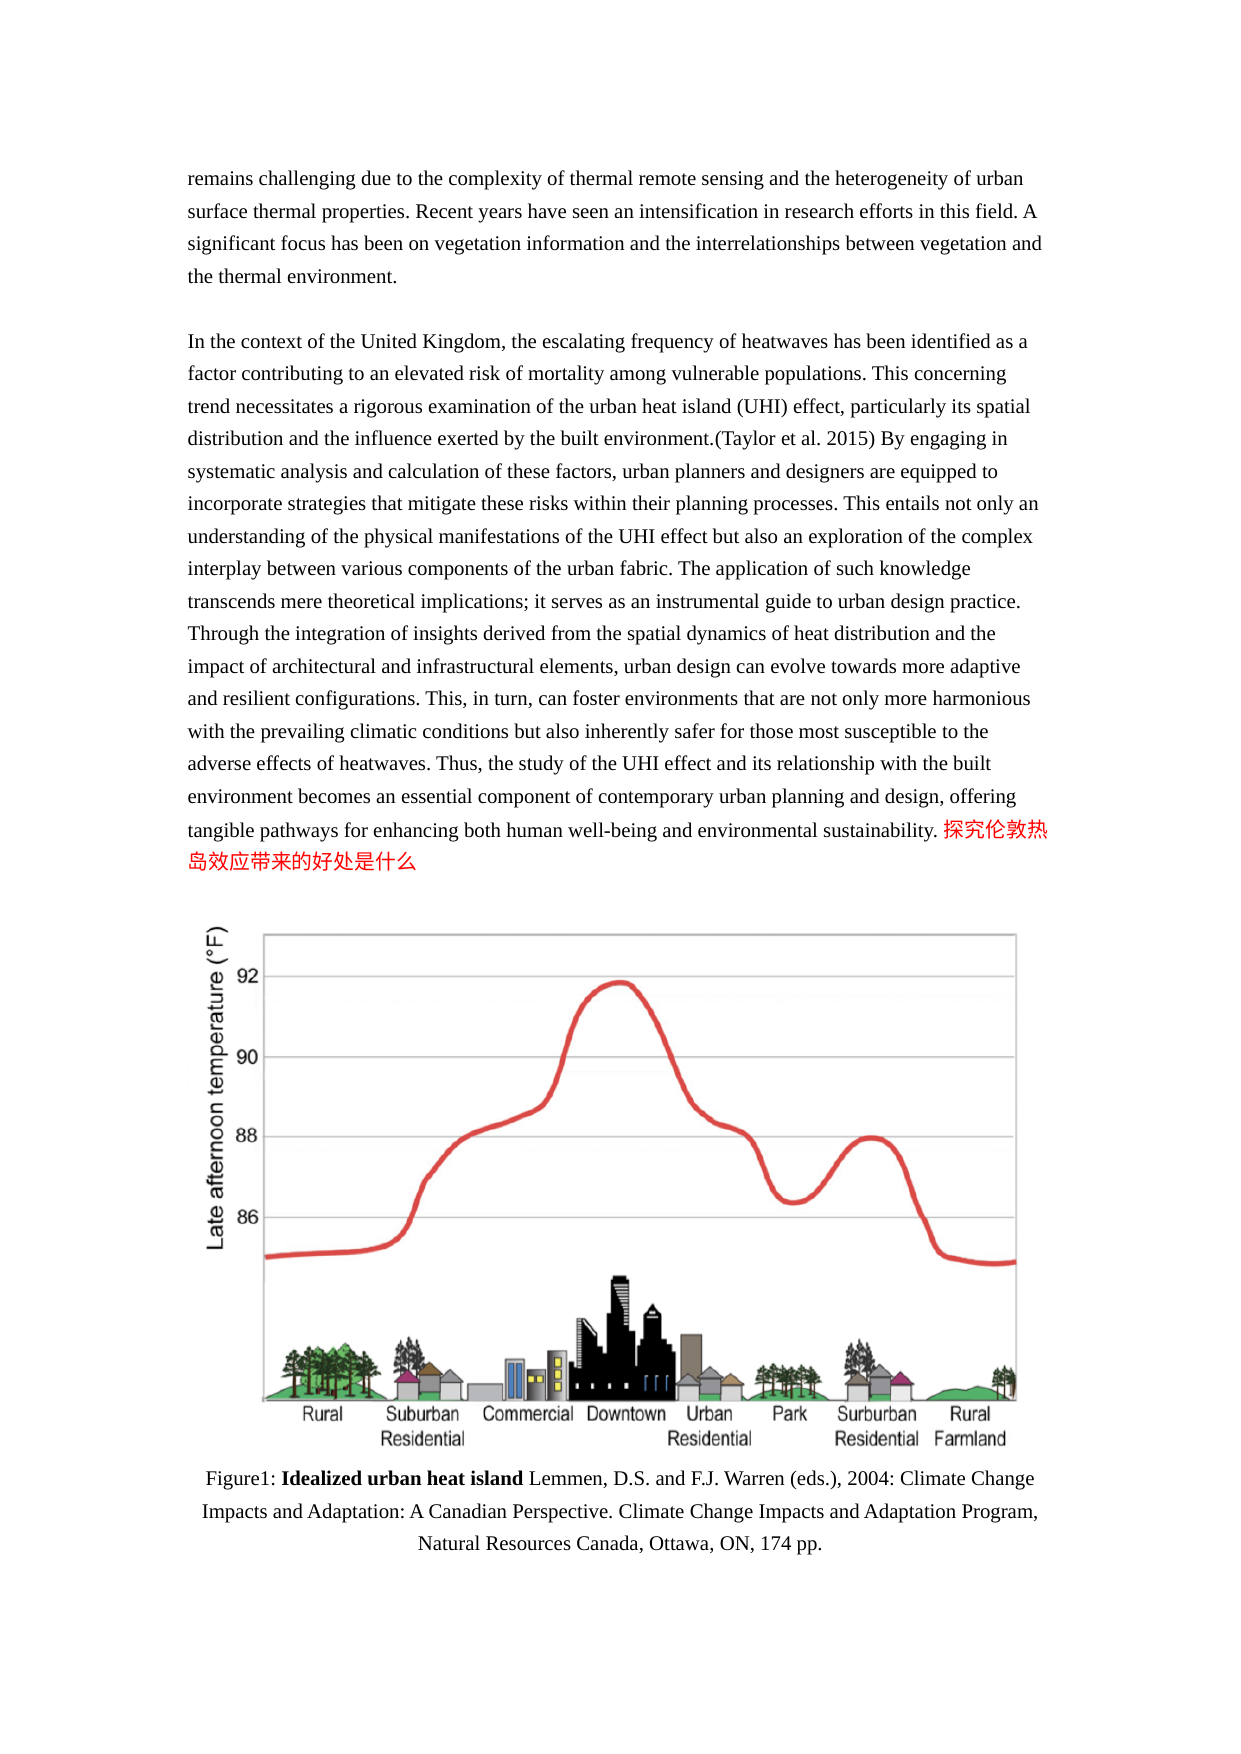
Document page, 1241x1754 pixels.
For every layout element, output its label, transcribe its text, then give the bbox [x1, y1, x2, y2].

picture [187, 909, 1037, 1449]
text In the context of the United Kingdom, the escalating frequency of heatwaves has been identified as a factor contributing to an elevated risk of mortality among vulnerable populations. This concerning trend necessitates a rigorous examination of the urban heat island (UHI) effect, particularly its spatial distribution and the influence exerted by the built environment.(Taylor et al. 2015) By engaging in systematic analysis and calculation of these factors, urban planners and designers are equipped to incorporate strategies that mitigate these risks within their planning processes. This entails not only an understanding of the physical manifestations of the UHI effect but also an exploration of the complex interplay between various components of the urban fabric. The application of such knowledge transcends mere theoretical implications; it serves as an instrumental guide to urban design practice. Through the integration of insights derived from the spatial dynamics of heat distribution and the impact of architectural and infrastructural elements, urban design can evolve towards more adaptive and resilient configurations. This, in turn, can foster environments that are not only more harmonious with the prevailing climatic conditions but also inherently safer for those most susceptible to the adverse effects of heatwaves. Thus, the study of the UHI effect and its relationship with the built environment becomes an essential component of contemporary urban planning and design, offering tangible pathways for enhancing both human well-being and environmental sustainability. 探究伦敦热岛效应带来的好处是什么 [187, 324, 1053, 877]
text Figure1: Idealized urban heat island Lemmen, D.S. and F.J. Warren (eds.), 2004: Climate Change Impacts and Adaptation: A Canadian Perspective. Climate Change Impacts and Adaptation Program, Natural Resources Canada, Ottawa, ON, 174 pp. [187, 1462, 1053, 1559]
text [187, 162, 1053, 292]
